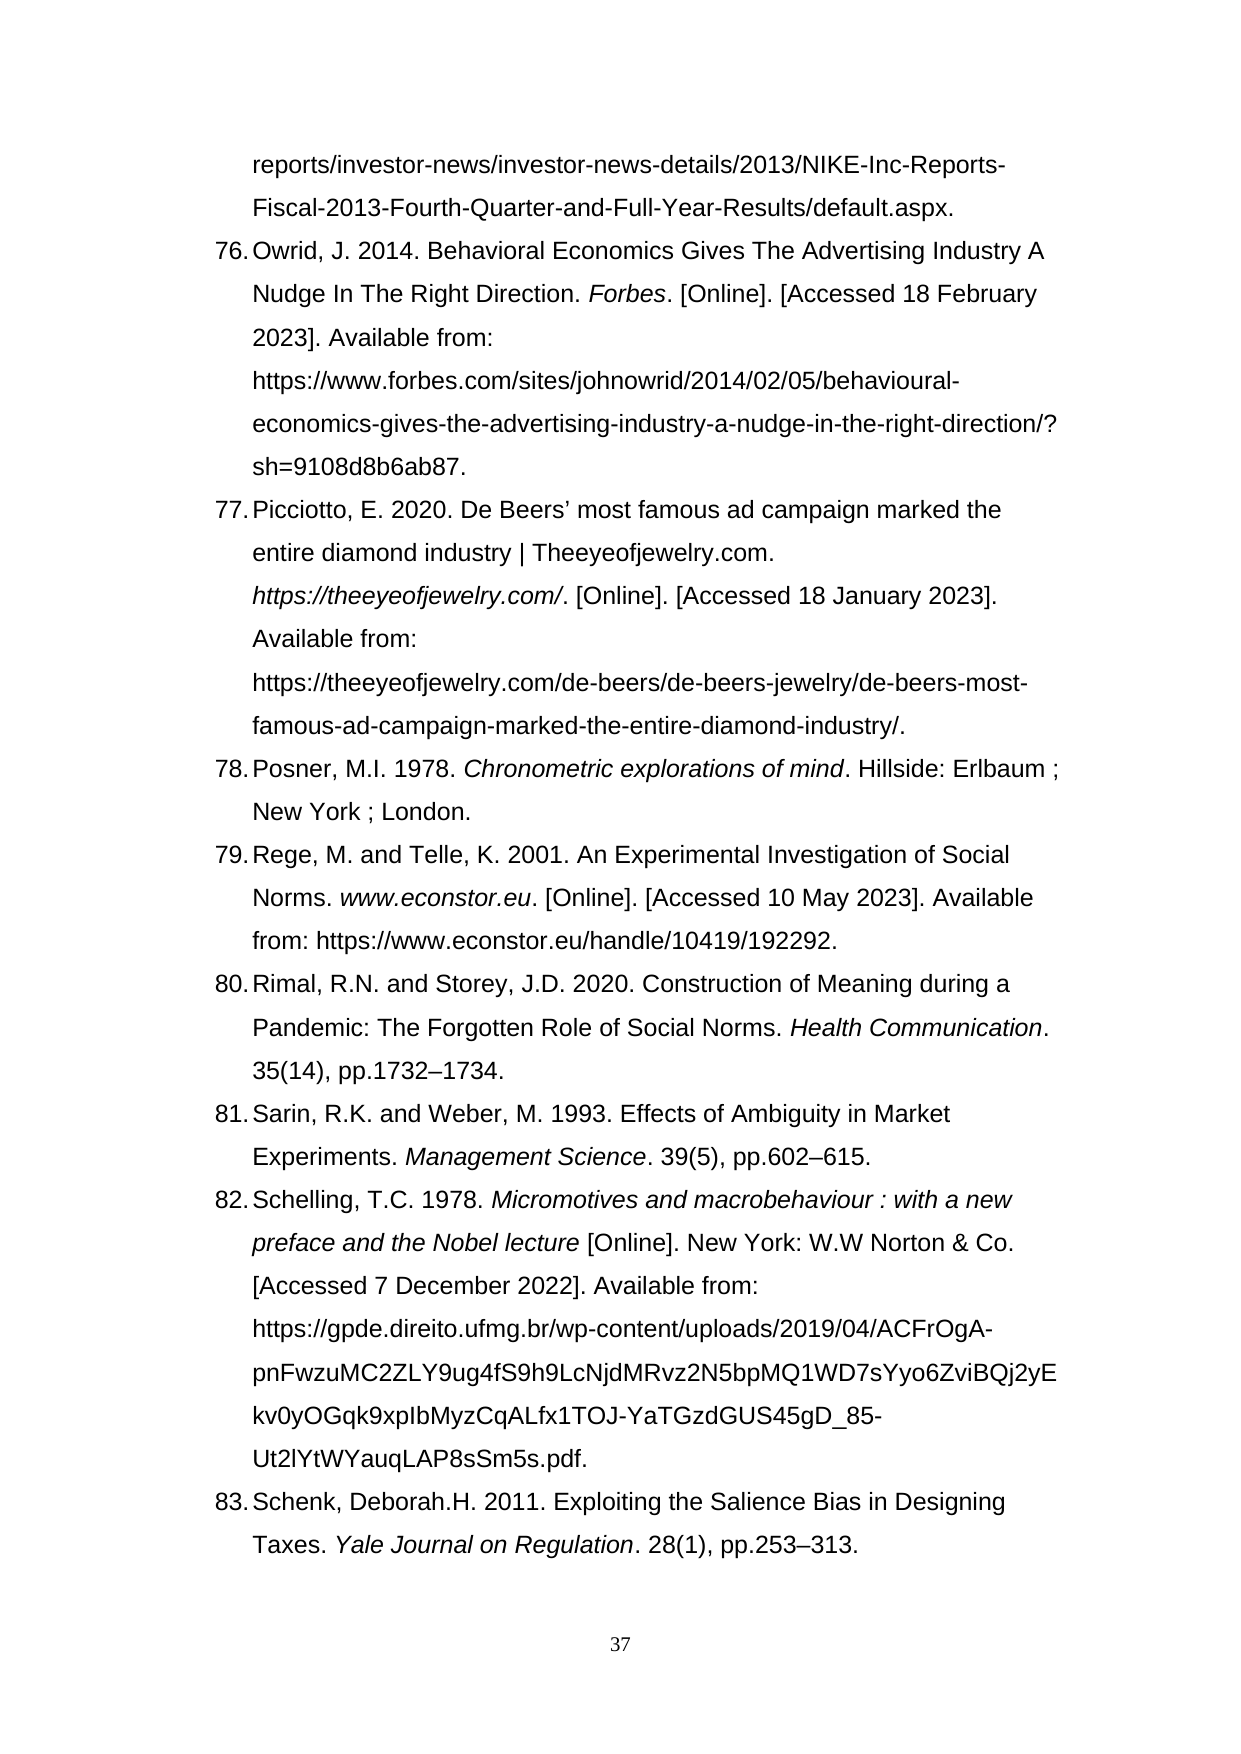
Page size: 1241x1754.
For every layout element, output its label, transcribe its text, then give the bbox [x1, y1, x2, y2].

list Posner, M.I. 1978. Chronometric explorations of mind. Hillside: Erlbaum ; New York ; London. [214, 754, 1063, 826]
list Rimal, R.N. and Storey, J.D. 2020. Construction of Meaning during a Pandemic: The Forgotten Role of Social Norms. Health Communication. 35(14), pp.1732–1734. [214, 969, 1063, 1084]
list Sarin, R.K. and Weber, M. 1993. Effects of Ambiguity in Market Experiments. Management Science. 39(5), pp.602–615. [214, 1099, 1063, 1171]
list Schenk, Deborah.H. 2011. Exploiting the Salience Bias in Designing Taxes. Yale Journal on Regulation. 28(1), pp.253–313. [214, 1487, 1063, 1559]
list Owrid, J. 2014. Behavioral Economics Gives The Advertising Industry A Nudge In The Right Direction. Forbes. [Online]. [Accessed 18 February 2023]. Available from: https://www.forbes.com/sites/johnowrid/2014/02/05/behavioural-economics-gives-the-advertising-industry-a-nudge-in-the-right-direction/?sh=9108d8b6ab87. [214, 236, 1063, 481]
list Rege, M. and Telle, K. 2001. An Experimental Investigation of Social Norms. www.econstor.eu. [Online]. [Accessed 10 May 2023]. Available from: https://www.econstor.eu/handle/10419/192292. [214, 840, 1063, 955]
list Picciotto, E. 2020. De Beers’ most famous ad campaign marked the entire diamond industry | Theeyeofjewelry.com. https://theeyeofjewelry.com/. [Online]. [Accessed 18 January 2023]. Available from: https://theeyeofjewelry.com/de-beers/de-beers-jewelry/de-beers-most-famous-ad-campaign-marked-the-entire-diamond-industry/. [214, 495, 1063, 739]
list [214, 150, 1063, 222]
list Schelling, T.C. 1978. Micromotives and macrobehaviour : with a new preface and the Nobel lecture [Online]. New York: W.W Norton & Co. [Accessed 7 December 2022]. Available from: https://gpde.direito.ufmg.br/wp-content/uploads/2019/04/ACFrOgA-pnFwzuMC2ZLY9ug4fS9h9LcNjdMRvz2N5bpMQ1WD7sYyo6ZviBQj2yEkv0yOGqk9xpIbMyzCqALfx1TOJ-YaTGzdGUS45gD_85-Ut2lYtWYauqLAP8sSm5s.pdf. [214, 1185, 1063, 1472]
